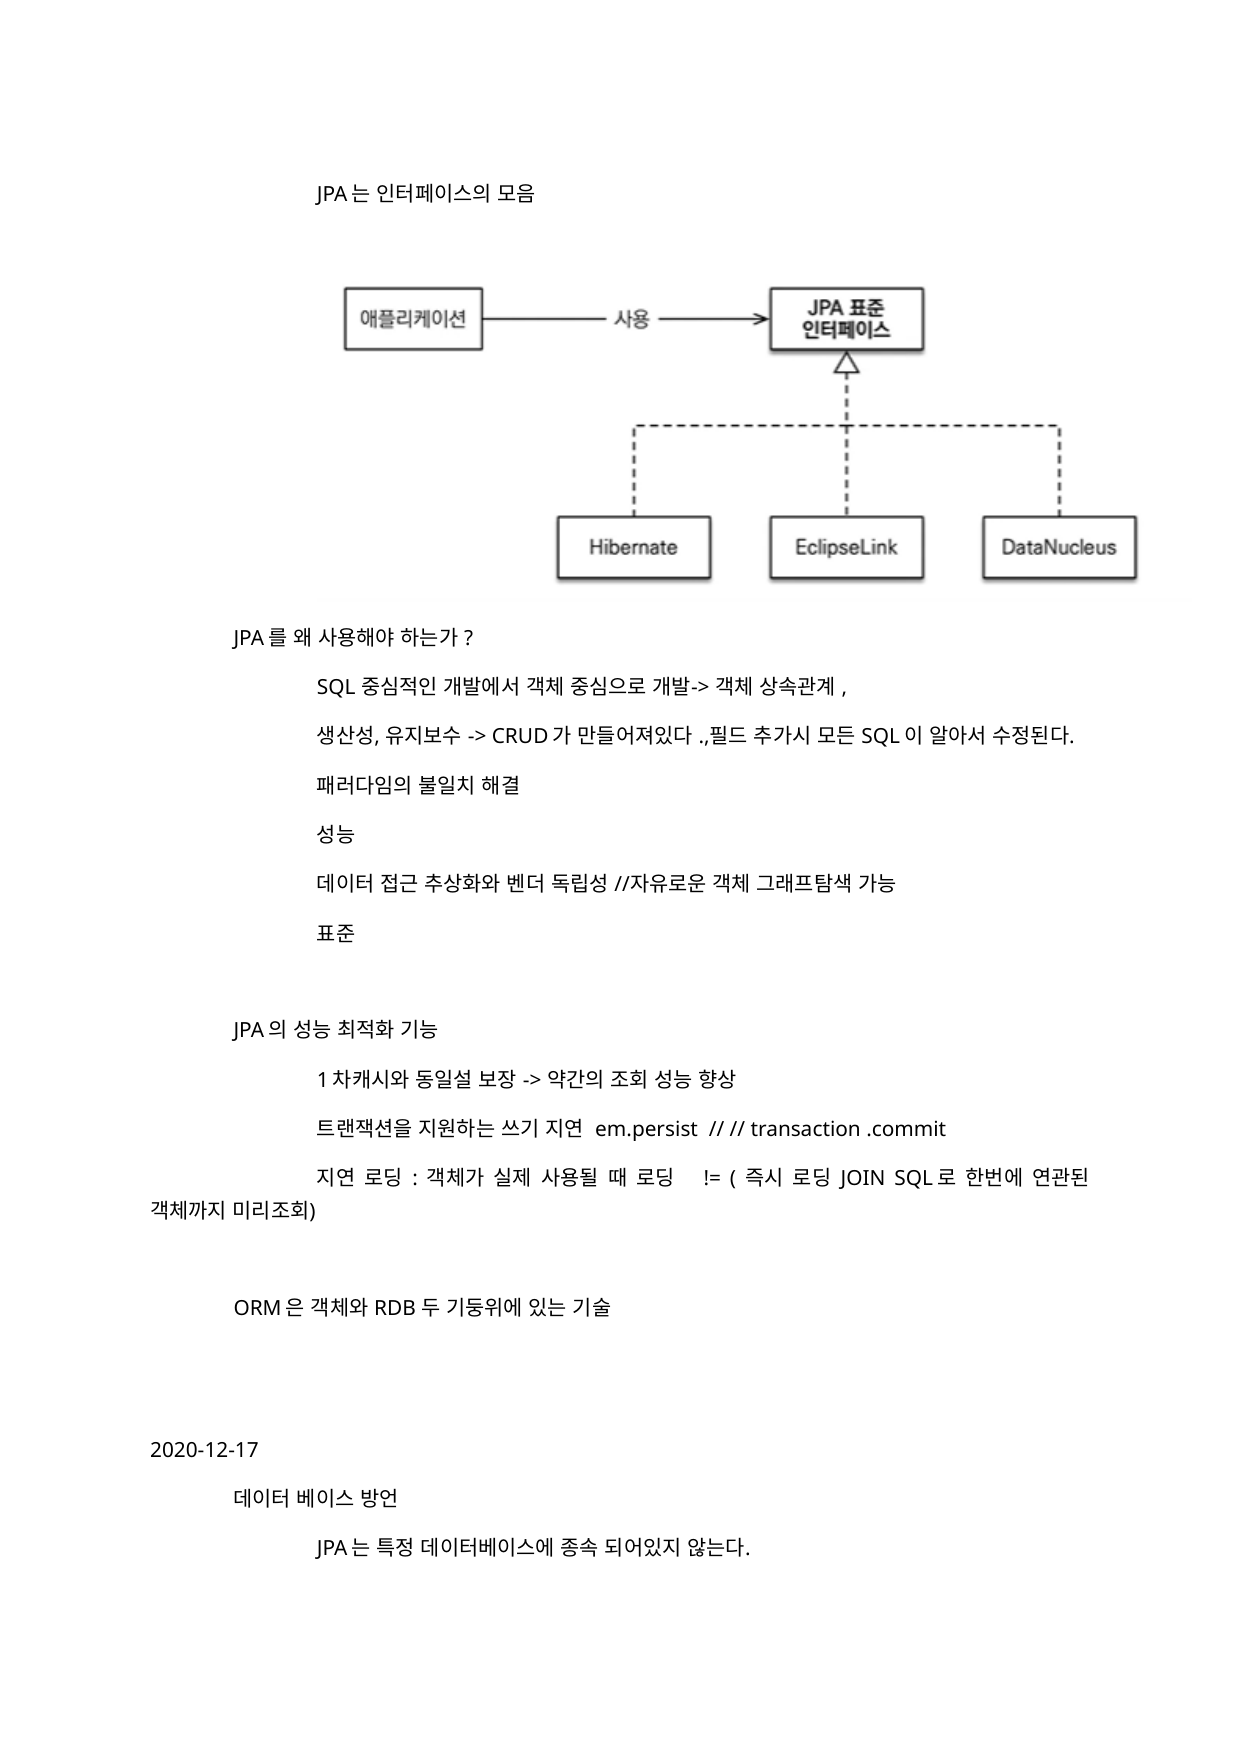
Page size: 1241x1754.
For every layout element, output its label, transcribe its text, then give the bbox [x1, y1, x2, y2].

text JPA의 성능 최적화 기능 [150, 1013, 1090, 1044]
text 데이터 접근 추상화와 벤더 독립성 //자유로운 객체 그래프탐색 가능 [150, 867, 1090, 898]
text SQL 중심적인 개발에서 객체 중심으로 개발-> 객체 상속관계 , [150, 670, 1090, 701]
text 표준 [150, 917, 1090, 947]
text JPA는 인터페이스의 모음 [150, 177, 1090, 207]
text 생산성, 유지보수 -> CRUD가 만들어져있다 .,필드 추가시 모든 SQL이 알아서 수정된다. [150, 719, 1090, 750]
text 1차캐시와 동일설 보장 -> 약간의 조회 성능 향상 [150, 1063, 1090, 1093]
text 트랜잭션을 지원하는 쓰기 지연 em.persist // // transaction .commit [150, 1112, 1090, 1142]
text JPA는 특정 데이터베이스에 종속 되어있지 않는다. [150, 1531, 1090, 1562]
text 지연 로딩 : 객체가 실제 사용될 때 로딩 != ( 즉시 로딩 JOIN SQL로 한번에 연관된 객체까지 미리조회) [150, 1162, 1090, 1224]
text 패러다임의 불일치 해결 [150, 769, 1090, 799]
text 성능 [150, 818, 1090, 848]
picture [316, 273, 1192, 602]
text 데이터 베이스 방언 [150, 1482, 1090, 1512]
text ORM은 객체와 RDB 두 기둥위에 있는 기술 [150, 1291, 1090, 1321]
text 2020-12-17 [150, 1435, 1090, 1463]
text JPA를 왜 사용해야 하는가 ? [150, 621, 1090, 651]
